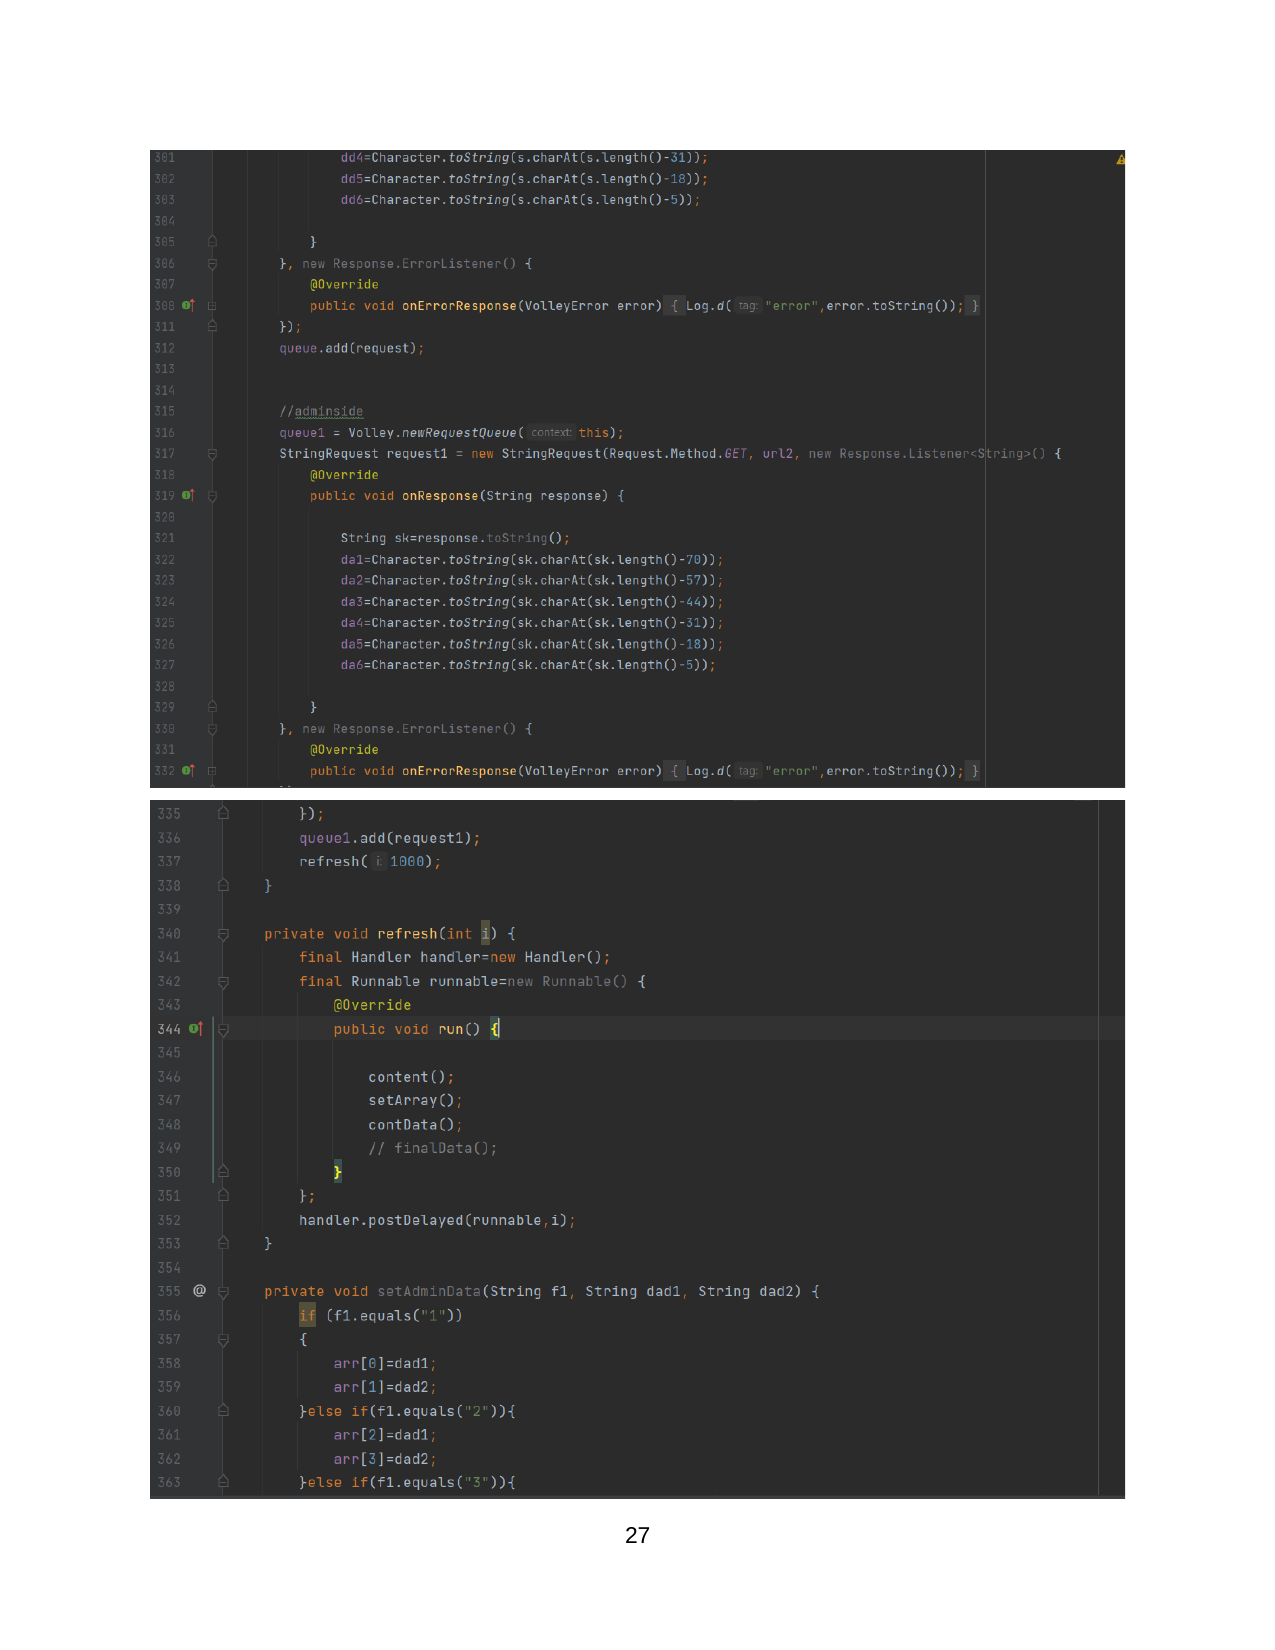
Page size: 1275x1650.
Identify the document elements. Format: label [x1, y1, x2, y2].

picture [150, 150, 1125, 788]
picture [150, 800, 1125, 1499]
